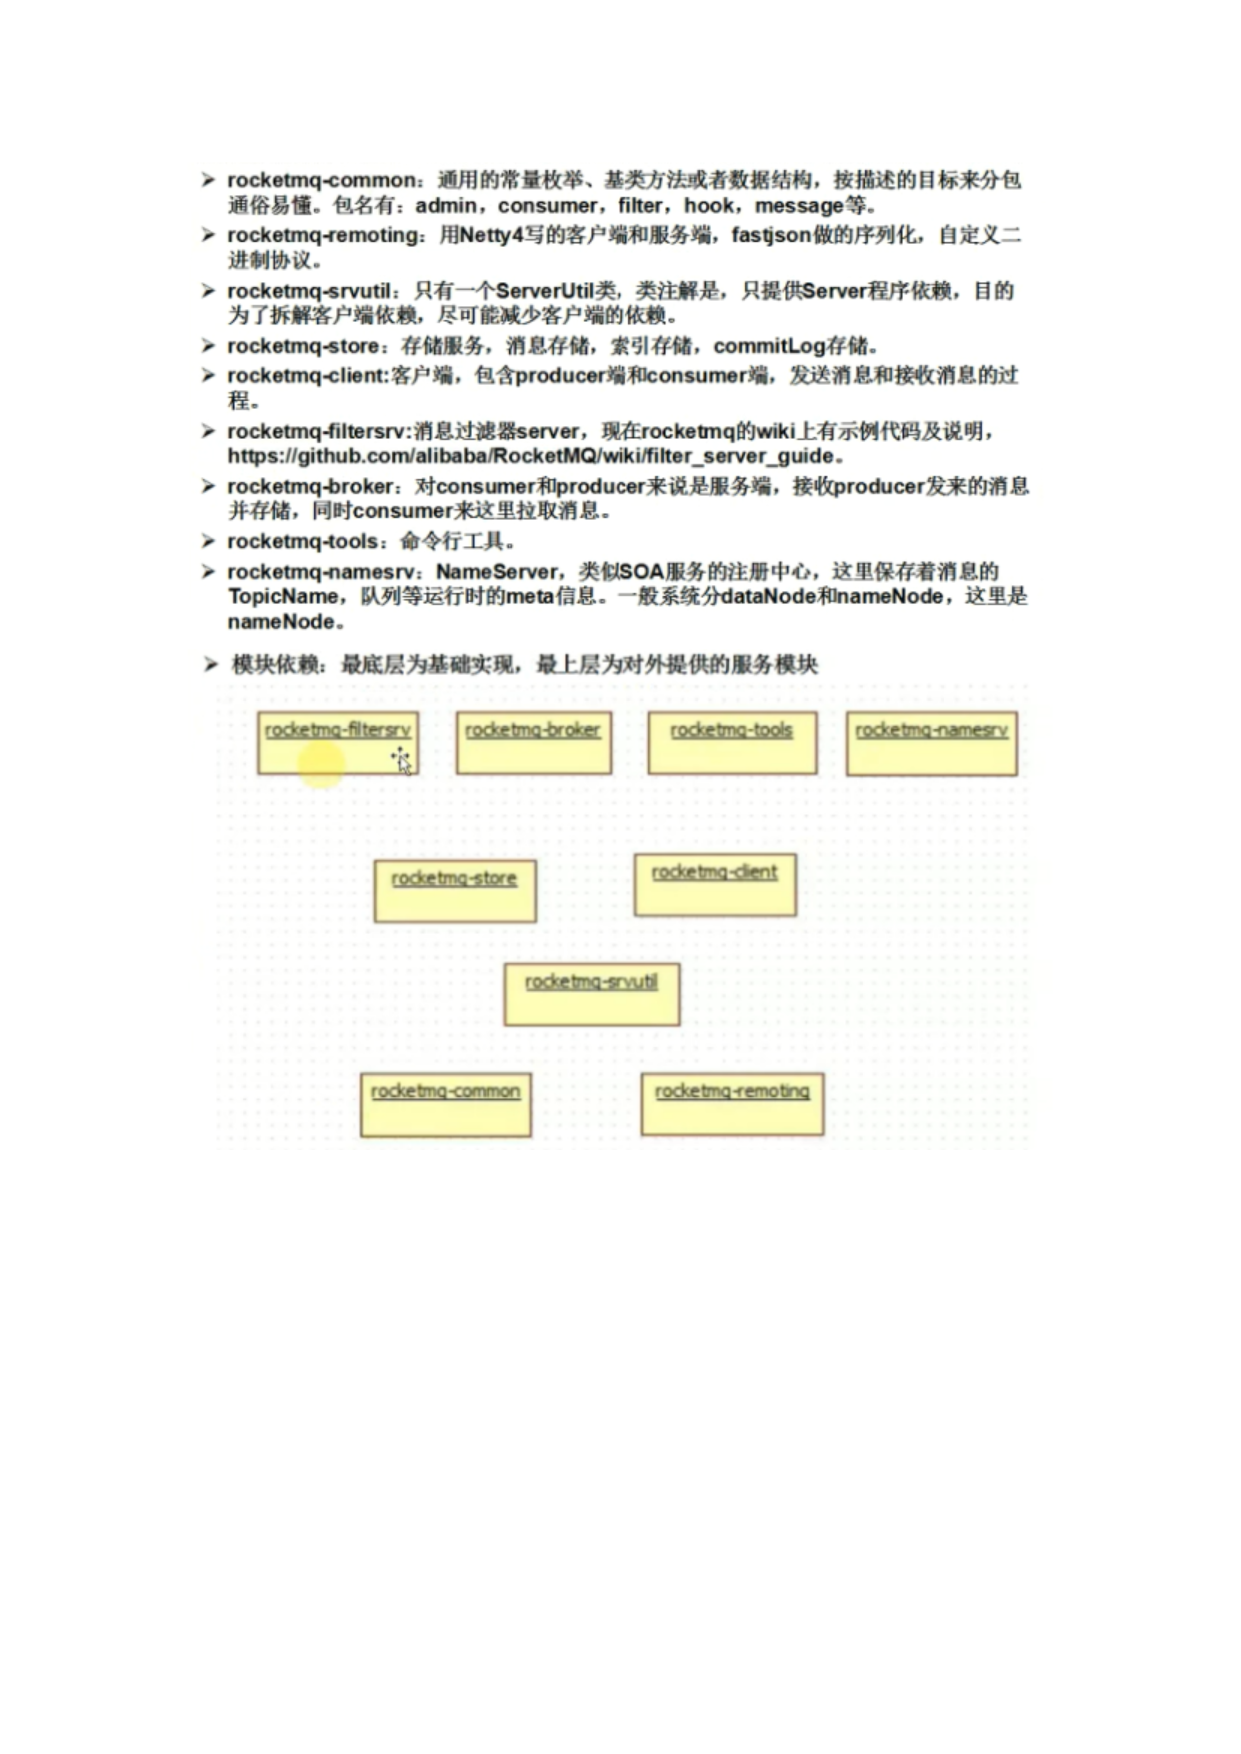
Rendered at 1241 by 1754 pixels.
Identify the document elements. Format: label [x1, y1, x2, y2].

picture [187, 162, 1053, 634]
picture [187, 649, 1053, 1150]
